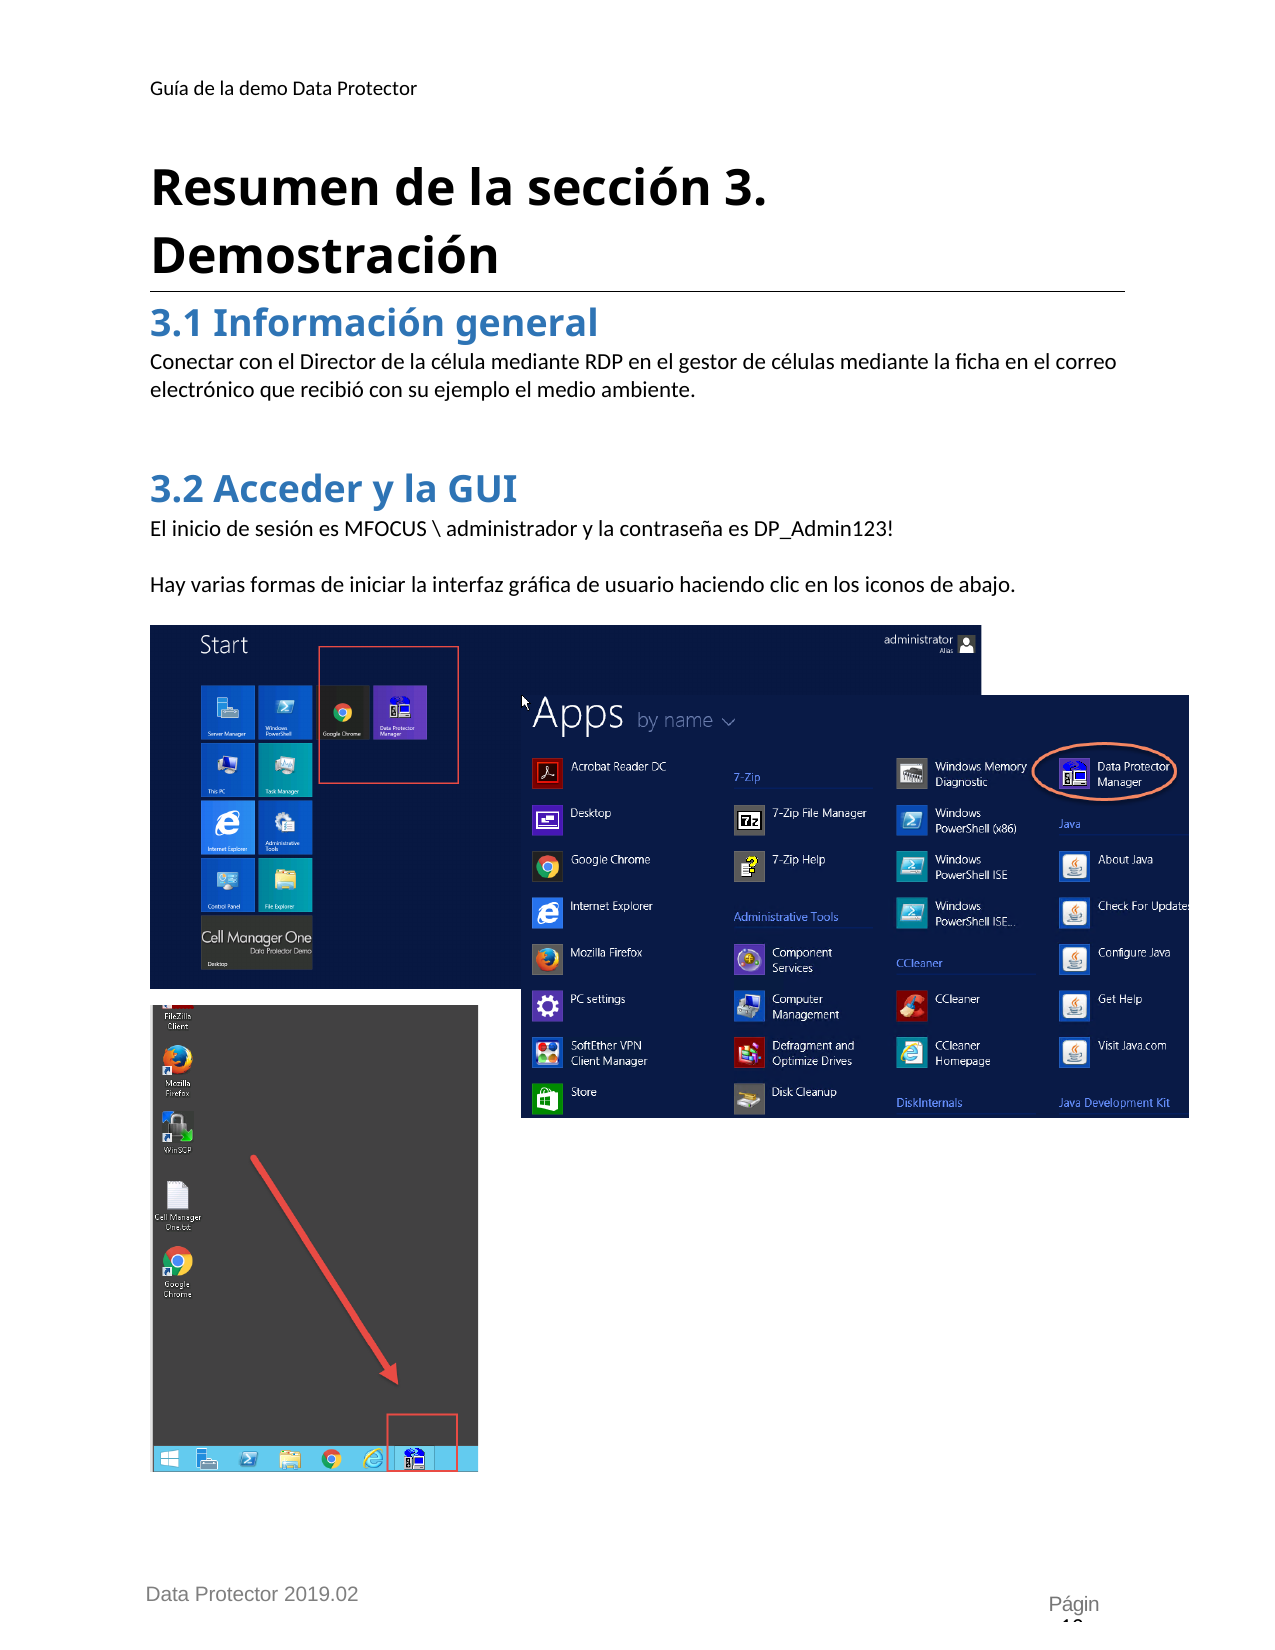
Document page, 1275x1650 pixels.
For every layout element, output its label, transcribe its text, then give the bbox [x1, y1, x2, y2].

picture [150, 625, 1189, 1118]
text Conectar con el Director de la célula mediante RDP en el gestor de células mediante la ficha en el correo electrónico que recibió con su ejemplo el medio ambiente. [150, 347, 1125, 403]
text Hay varias formas de iniciar la interfaz gráfica de usuario haciendo clic en los iconos de abajo. [150, 570, 1125, 598]
subtitle 3.1 Información general [150, 296, 1125, 347]
subtitle 3.2 Acceder y la GUI [150, 463, 1125, 514]
text El inicio de sesión es MFOCUS \ administrador y la contraseña es DP_Admin123! [150, 514, 1125, 542]
picture [150, 1005, 479, 1472]
subtitle Resumen de la sección 3. Demostración [150, 152, 1125, 291]
